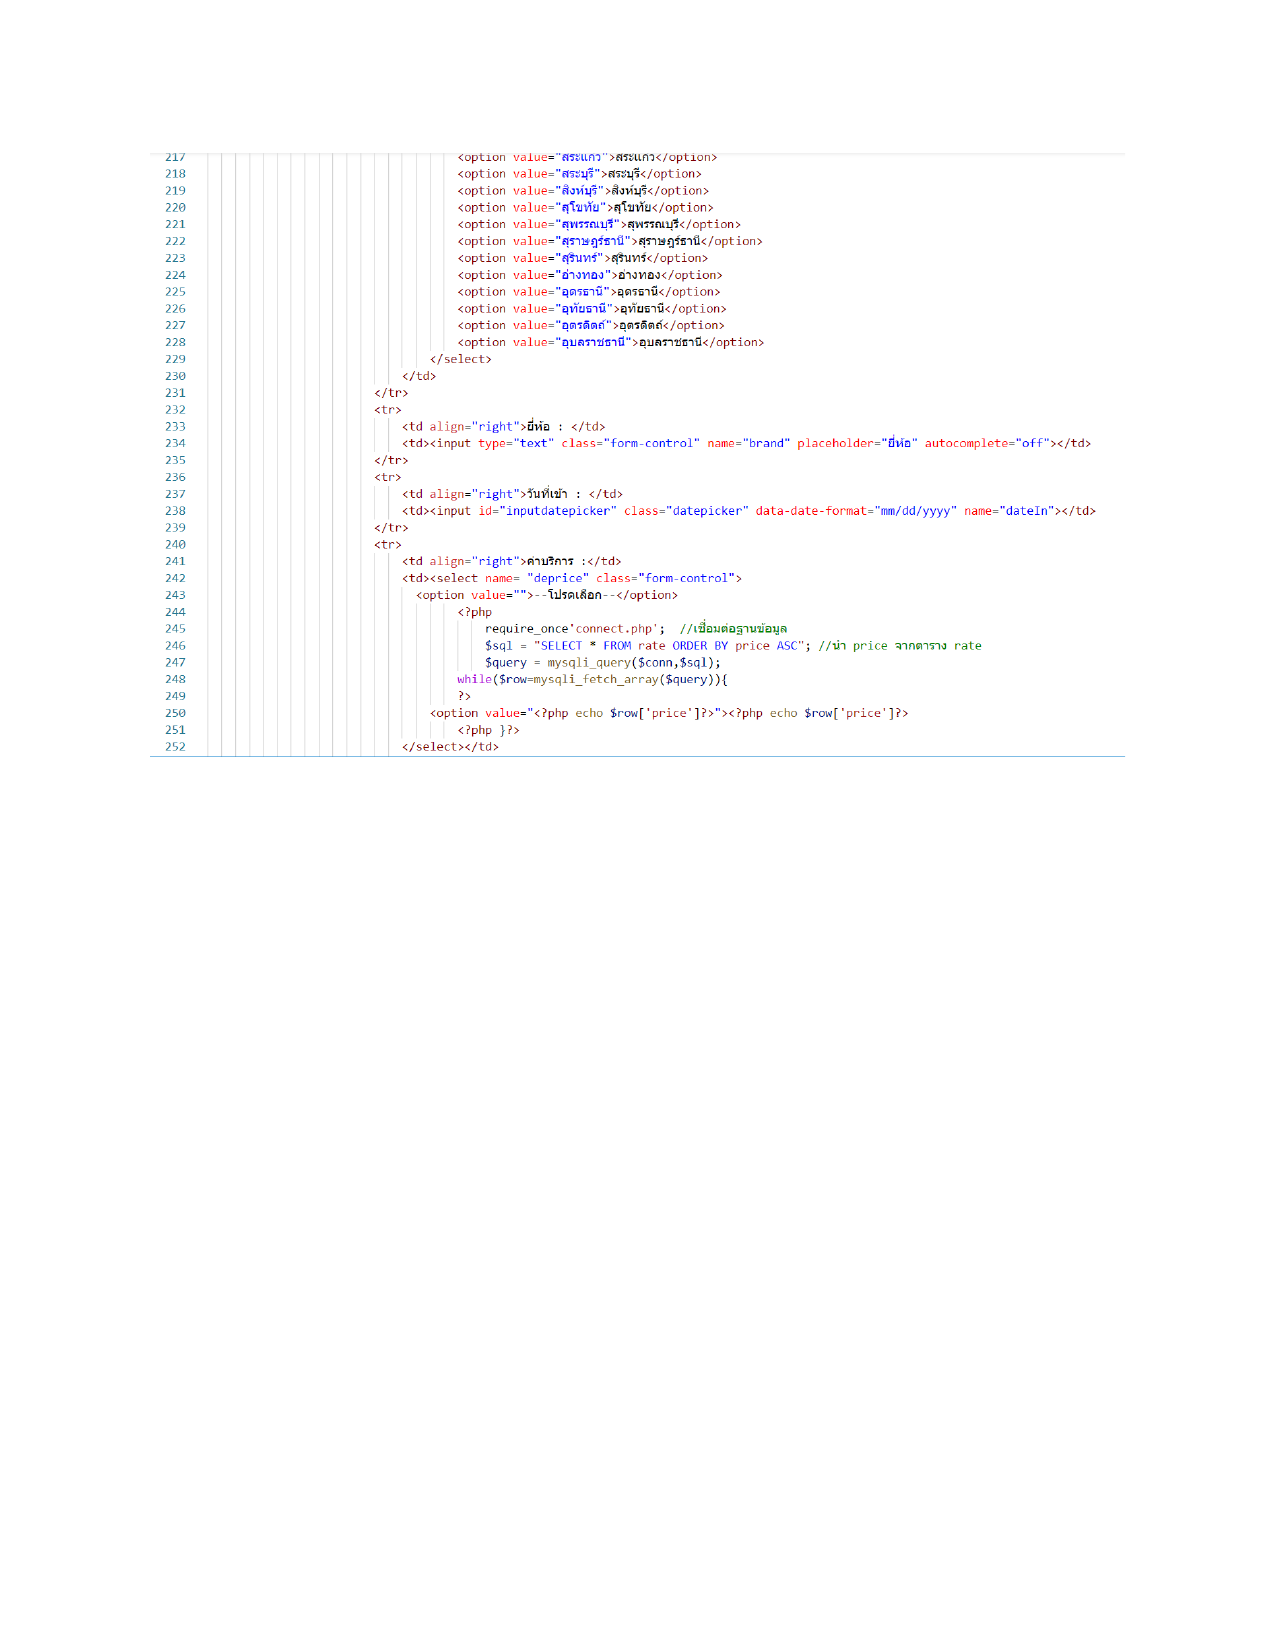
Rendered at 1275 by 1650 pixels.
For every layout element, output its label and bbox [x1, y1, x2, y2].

picture [150, 150, 1125, 757]
